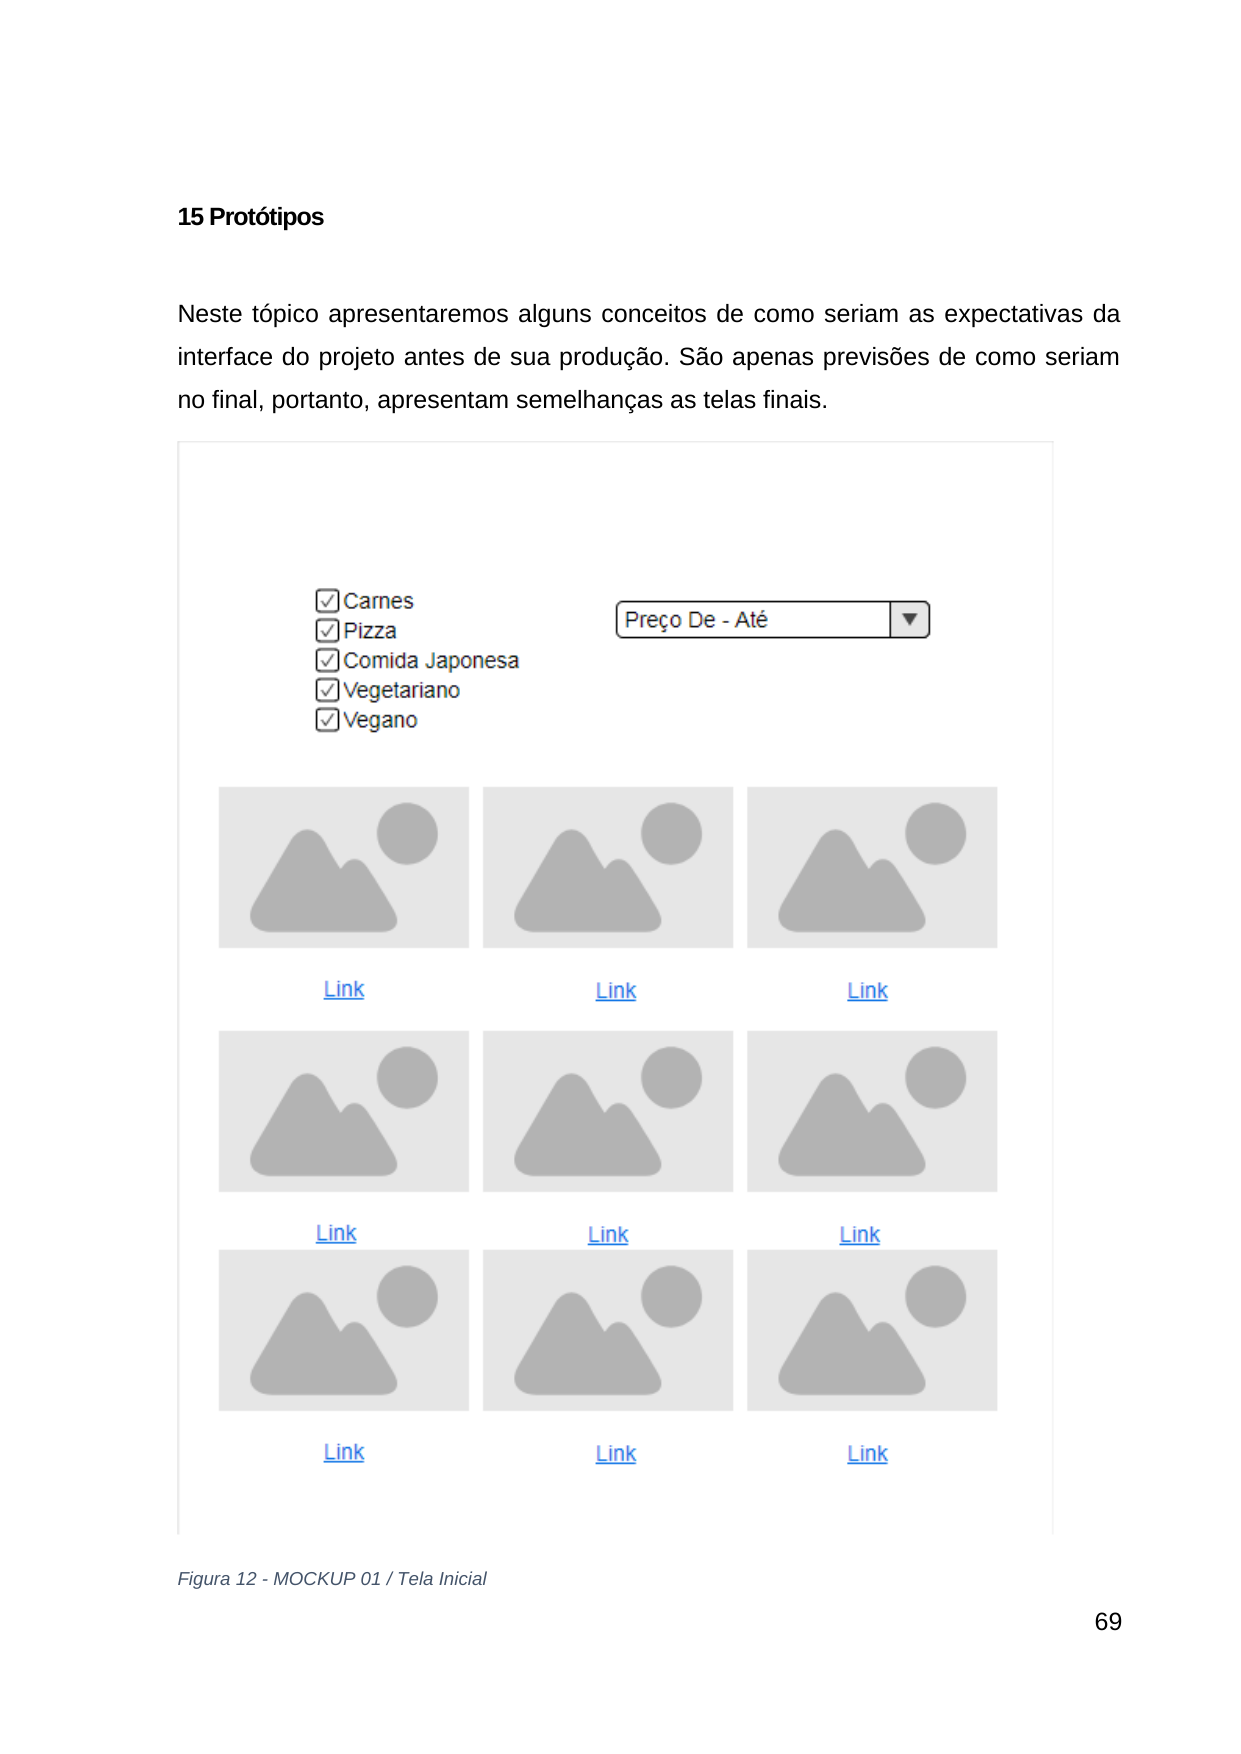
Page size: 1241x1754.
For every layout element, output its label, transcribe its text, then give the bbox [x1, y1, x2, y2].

text Figura 12 - MOCKUP 01 / Tela Inicial [177, 1568, 1122, 1589]
text Neste tópico apresentaremos alguns conceitos de como seriam as expectativas da interface do projeto antes de sua produção. São apenas previsões de como seriam no final, portanto, apresentam semelhanças as telas finais. [177, 299, 1122, 414]
picture [177, 441, 1057, 1541]
subtitle 15 Protótipos [177, 202, 1122, 231]
